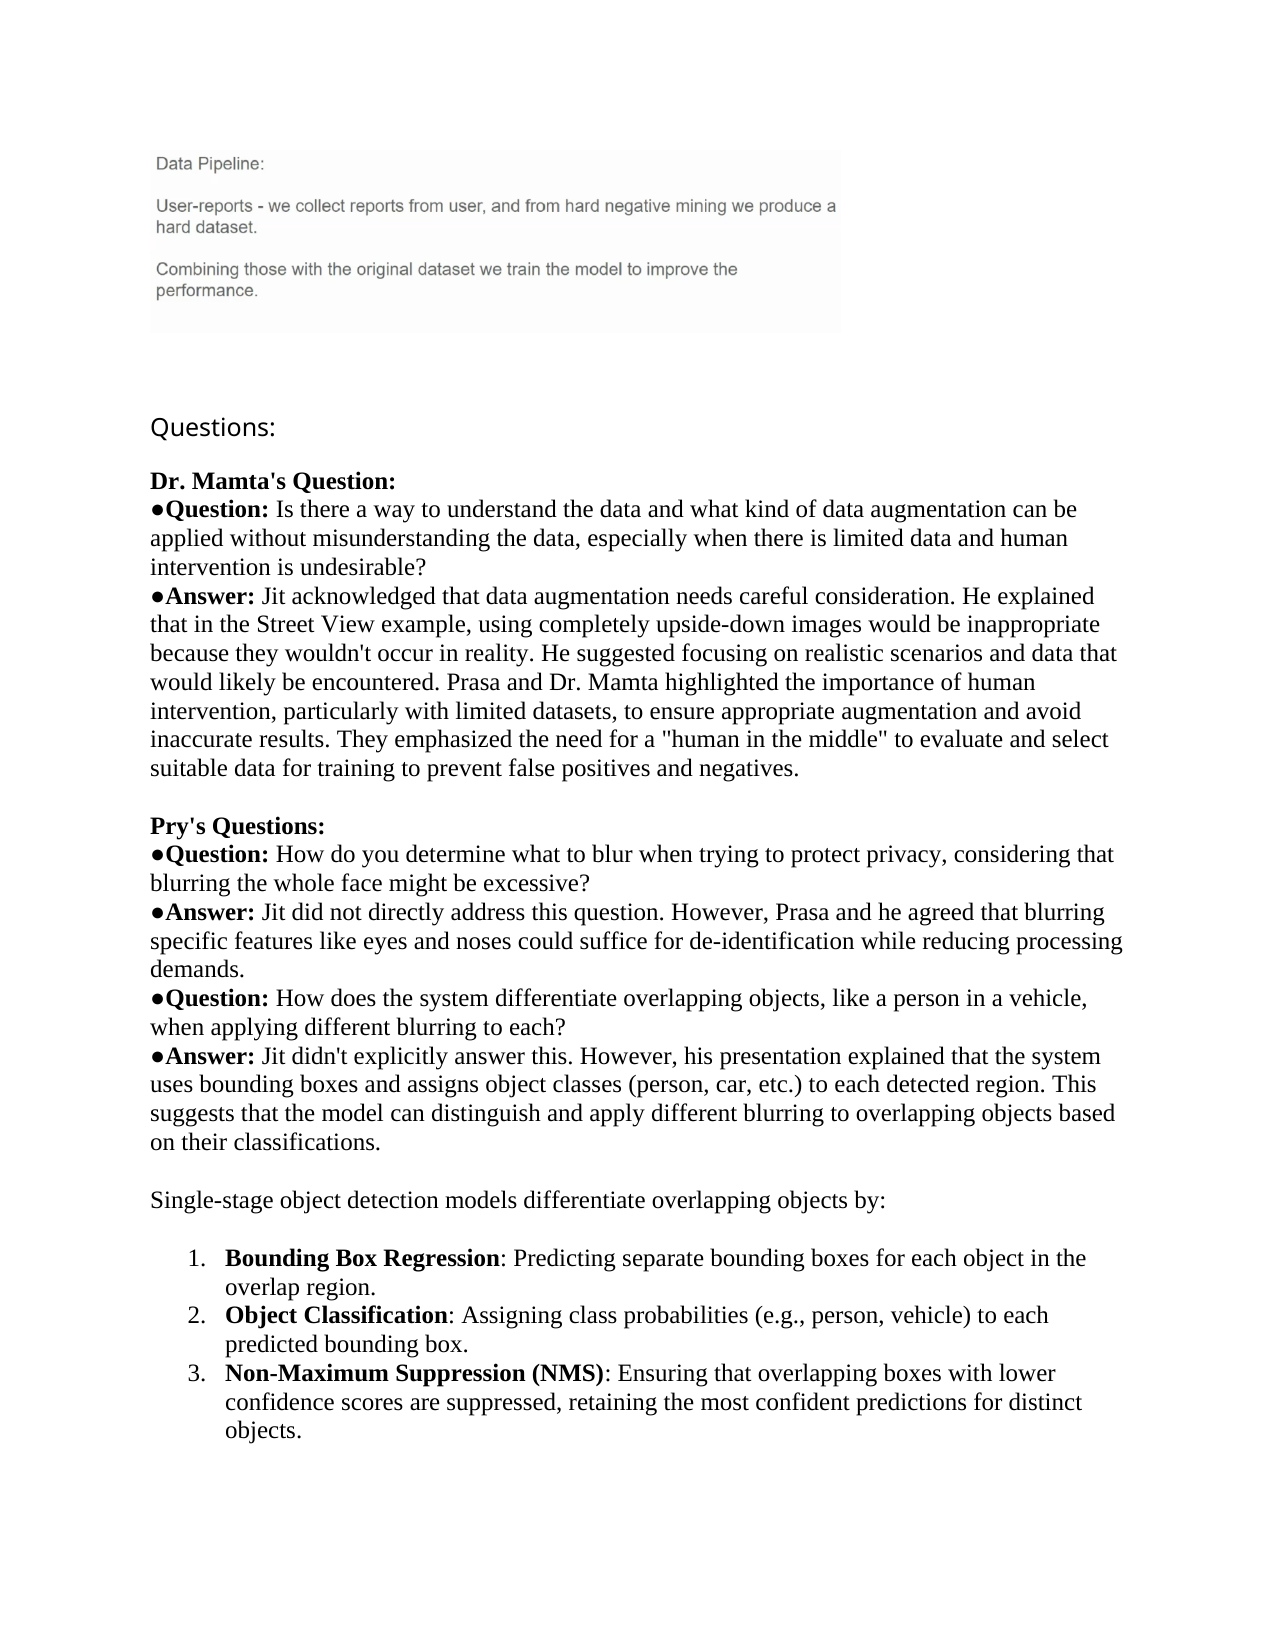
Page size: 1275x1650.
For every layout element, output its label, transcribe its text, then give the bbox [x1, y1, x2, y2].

list Non-Maximum Suppression (NMS): Ensuring that overlapping boxes with lower confidence scores are suppressed, retaining the most confident predictions for distinct objects. [187, 1358, 1125, 1444]
text Dr. Mamta's Question: [150, 466, 1125, 494]
picture [150, 150, 842, 333]
text ●Question: Is there a way to understand the data and what kind of data augmentation can be applied without misunderstanding the data, especially when there is limited data and human intervention is undesirable? [150, 494, 1125, 581]
list Bounding Box Regression: Predicting separate bounding boxes for each object in the overlap region. [187, 1243, 1125, 1300]
text Questions: [150, 410, 1125, 444]
text ●Question: How do you determine what to blur when trying to protect privacy, considering that blurring the whole face might be excessive? [150, 839, 1125, 897]
text Single-stage object detection models differentiate overlapping objects by: [150, 1185, 1125, 1214]
list Object Classification: Assigning class probabilities (e.g., person, vehicle) to each predicted bounding box. [187, 1300, 1125, 1358]
text Pry's Questions: [150, 811, 1125, 839]
text ●Answer: Jit acknowledged that data augmentation needs careful consideration. He explained that in the Street View example, using completely upside-down images would be inappropriate because they wouldn't occur in reality. He suggested focusing on realistic scenarios and data that would likely be encountered. Prasa and Dr. Mamta highlighted the importance of human intervention, particularly with limited datasets, to ensure appropriate augmentation and avoid inaccurate results. They emphasized the need for a "human in the middle" to evaluate and select suitable data for training to prevent false positives and negatives. [150, 581, 1125, 782]
text ●Answer: Jit did not directly address this question. However, Prasa and he agreed that blurring specific features like eyes and noses could suffice for de-identification while reducing processing demands. [150, 897, 1125, 983]
text ●Question: How does the system differentiate overlapping objects, like a person in a vehicle, when applying different blurring to each? [150, 983, 1125, 1041]
text ●Answer: Jit didn't explicitly answer this. However, his presentation explained that the system uses bounding boxes and assigns object classes (person, car, etc.) to each detected region. This suggests that the model can distinguish and apply different blurring to overlapping objects based on their classifications. [150, 1041, 1125, 1156]
